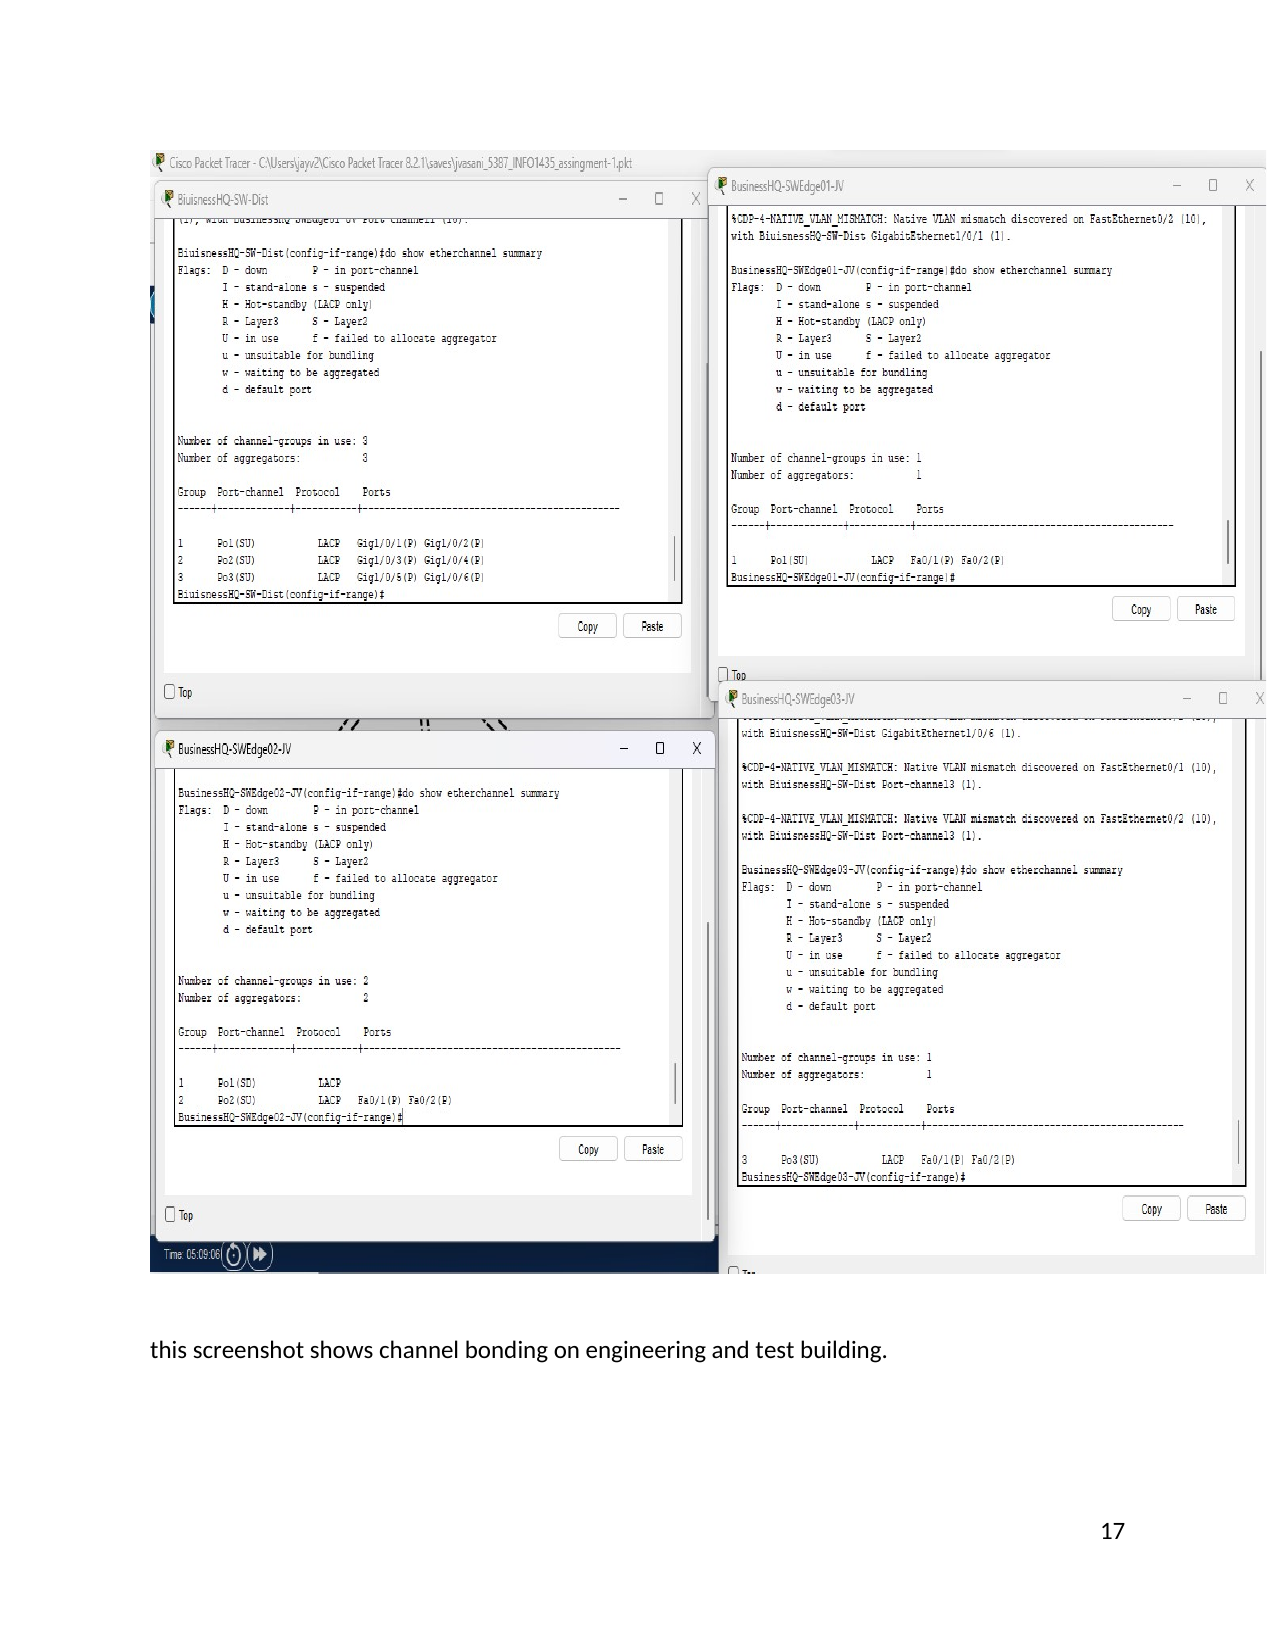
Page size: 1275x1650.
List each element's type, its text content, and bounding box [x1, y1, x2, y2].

picture [150, 150, 1267, 1274]
text this screenshot shows channel bonding on engineering and test building. [150, 1335, 1125, 1365]
